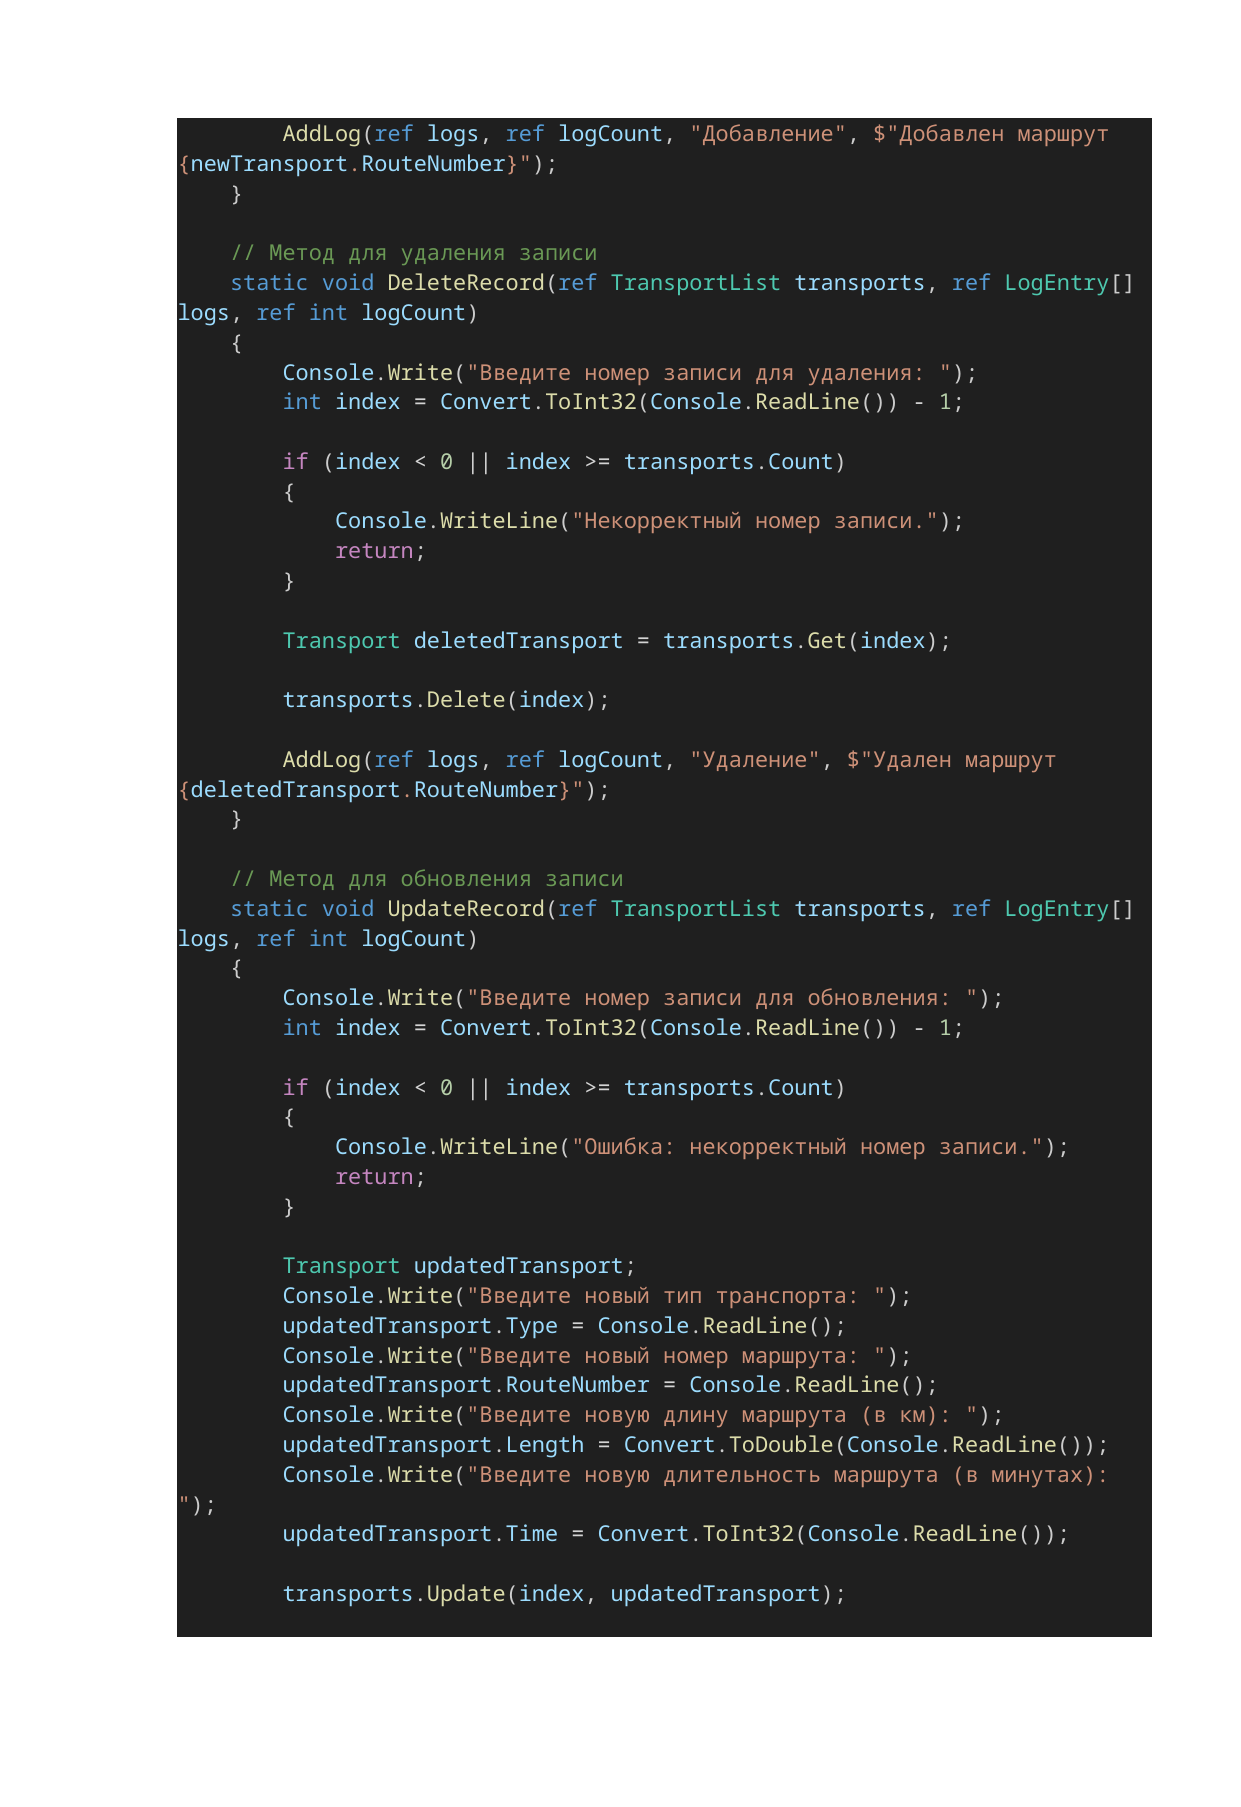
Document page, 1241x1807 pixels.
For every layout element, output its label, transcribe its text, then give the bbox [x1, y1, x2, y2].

text // Метод для удаления записи [177, 237, 1152, 267]
text Transport deletedTransport = transports.Get(index); [177, 624, 1152, 654]
text updatedTransport.Type = Console.ReadLine(); [177, 1310, 1152, 1339]
text { [177, 327, 1152, 356]
text static void DeleteRecord(ref TransportList transports, ref LogEntry[] logs, ref int logCount) [177, 267, 1152, 327]
text AddLog(ref logs, ref logCount, "Удаление", $"Удален маршрут {deletedTransport.RouteNumber}"); [177, 744, 1152, 803]
text transports.Delete(index); [177, 684, 1152, 714]
text Console.WriteLine("Ошибка: некорректный номер записи."); [177, 1131, 1152, 1161]
text updatedTransport.Length = Convert.ToDouble(Console.ReadLine()); [177, 1429, 1152, 1459]
text Transport updatedTransport; [177, 1250, 1152, 1280]
text // Метод для обновления записи [177, 863, 1152, 893]
text if (index < 0 || index >= transports.Count) [177, 1071, 1152, 1101]
text return; [177, 1161, 1152, 1191]
text } [177, 803, 1152, 833]
text { [177, 1101, 1152, 1131]
text } [177, 1191, 1152, 1220]
text } [177, 178, 1152, 207]
text { [177, 952, 1152, 982]
text transports.Update(index, updatedTransport); [177, 1578, 1152, 1608]
text Console.Write("Введите новый номер маршрута: "); [177, 1339, 1152, 1369]
text } [177, 565, 1152, 595]
text int index = Convert.ToInt32(Console.ReadLine()) - 1; [177, 386, 1152, 416]
text updatedTransport.RouteNumber = Console.ReadLine(); [177, 1369, 1152, 1399]
text Console.Write("Введите номер записи для удаления: "); [177, 356, 1152, 386]
text return; [177, 535, 1152, 565]
text AddLog(ref logs, ref logCount, "Добавление", $"Добавлен маршрут {newTransport.RouteNumber}"); [177, 118, 1152, 178]
text static void UpdateRecord(ref TransportList transports, ref LogEntry[] logs, ref int logCount) [177, 893, 1152, 952]
text Console.Write("Введите новую длину маршрута (в км): "); [177, 1399, 1152, 1429]
text Console.Write("Введите новую длительность маршрута (в минутах): "); [177, 1459, 1152, 1518]
text Console.WriteLine("Некорректный номер записи."); [177, 505, 1152, 535]
text updatedTransport.Time = Convert.ToInt32(Console.ReadLine()); [177, 1518, 1152, 1548]
text if (index < 0 || index >= transports.Count) [177, 446, 1152, 476]
text int index = Convert.ToInt32(Console.ReadLine()) - 1; [177, 1012, 1152, 1042]
text { [177, 476, 1152, 505]
text Console.Write("Введите новый тип транспорта: "); [177, 1280, 1152, 1310]
text Console.Write("Введите номер записи для обновления: "); [177, 982, 1152, 1012]
